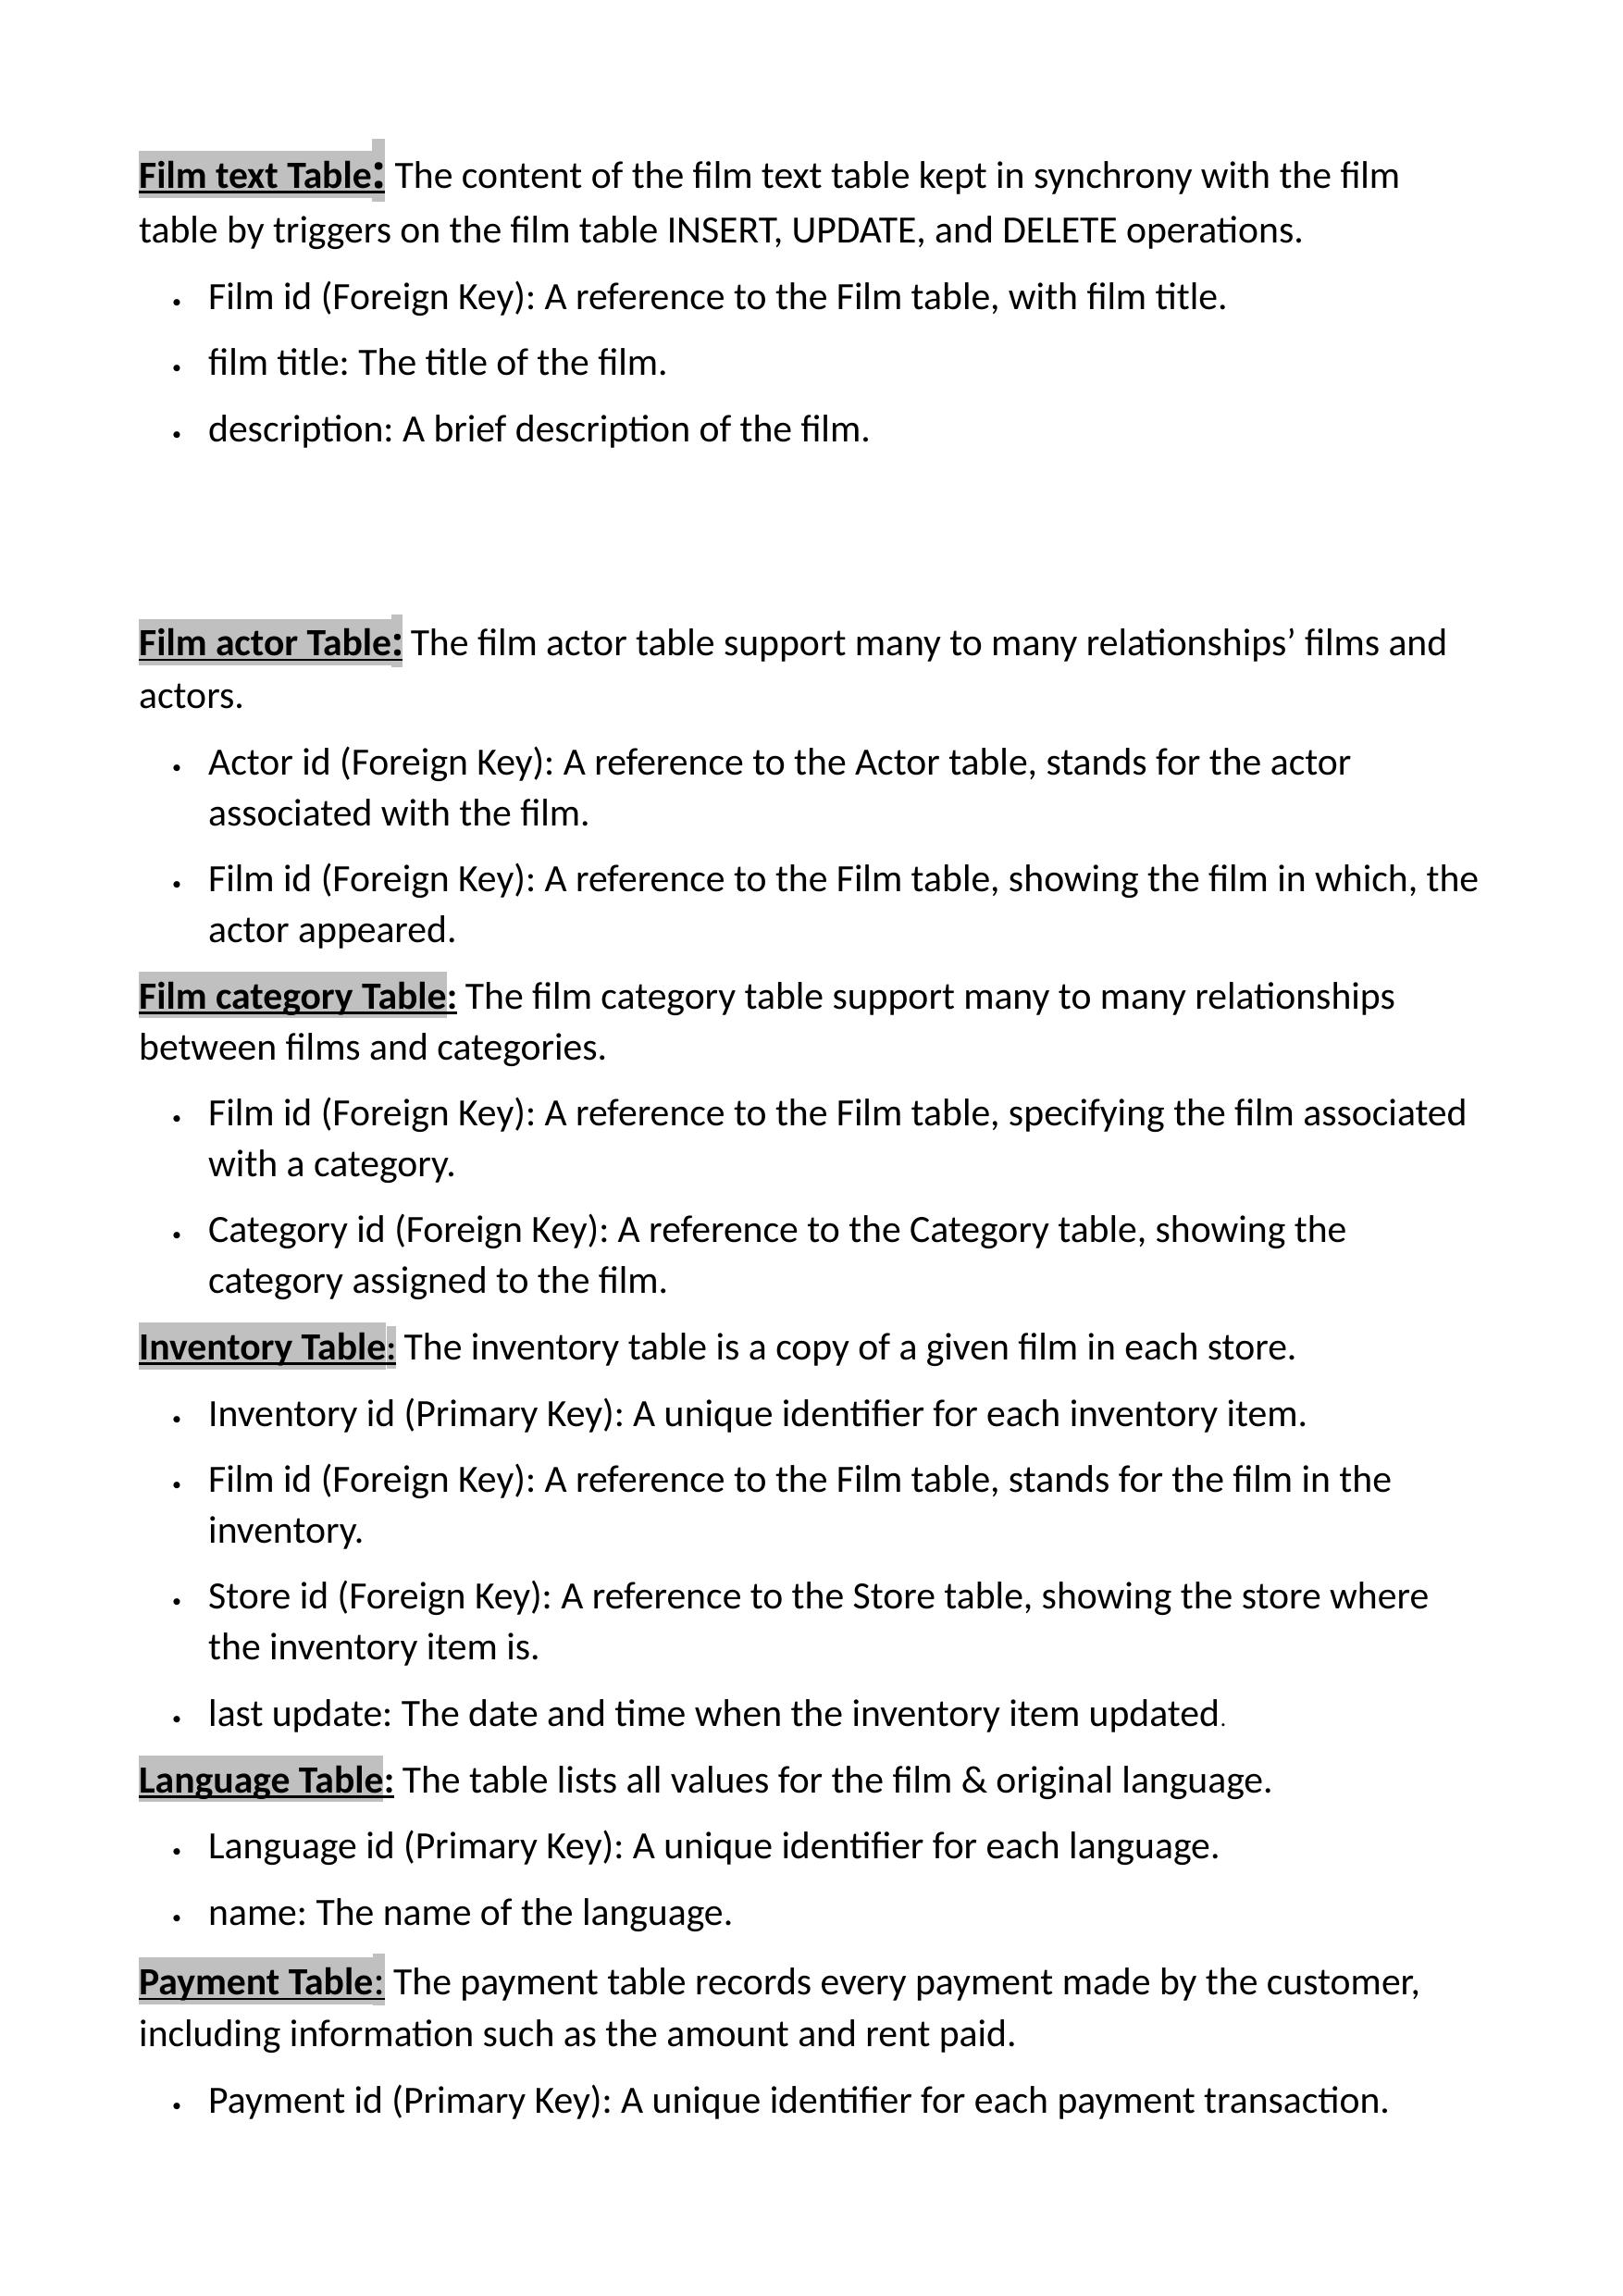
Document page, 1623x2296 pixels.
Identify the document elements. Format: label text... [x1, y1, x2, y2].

text Inventory Table: The inventory table is a copy of a given film in each store. [386, 1322, 1484, 1370]
list Film id (Foreign Key): A reference to the Film table, showing the film in which, the actor appeared. [173, 854, 1484, 952]
text Payment Table: The payment table records every payment made by the customer, including information such as the amount and rent paid. [139, 1954, 1484, 2056]
list Film id (Foreign Key): A reference to the Film table, with film title. [173, 272, 1484, 318]
list Store id (Foreign Key): A reference to the Store table, showing the store where the inventory item is. [173, 1571, 1484, 1669]
list Inventory id (Primary Key): A unique identifier for each inventory item. [173, 1389, 1484, 1435]
text Film category Table: The film category table support many to many relationships between films and categories. [139, 971, 1484, 1069]
list Payment id (Primary Key): A unique identifier for each payment transaction. [173, 2076, 1484, 2123]
text Language Table: The table lists all values for the film & original language. [383, 1756, 1484, 1802]
list description: A brief description of the film. [173, 404, 1484, 452]
text Film text Table: The content of the film text table kept in synchrony with the film table by triggers on the film table INSERT, UPDATE, and DELETE operations. [139, 139, 1484, 253]
list Category id (Foreign Key): A reference to the Category table, showing the category assigned to the film. [173, 1205, 1484, 1303]
list Film id (Foreign Key): A reference to the Film table, stands for the film in the inventory. [173, 1455, 1484, 1553]
list Film id (Foreign Key): A reference to the Film table, specifying the film associated with a category. [173, 1088, 1484, 1186]
text Film actor Table: The film actor table support many to many relationships’ films and actors. [139, 614, 1484, 718]
list film title: The title of the film. [173, 338, 1484, 385]
list Language id (Primary Key): A unique identifier for each language. [173, 1821, 1484, 1868]
list last update: The date and time when the inventory item updated. [173, 1689, 1484, 1736]
list name: The name of the language. [173, 1888, 1484, 1935]
list Actor id (Foreign Key): A reference to the Actor table, stands for the actor associated with the film. [173, 738, 1484, 835]
